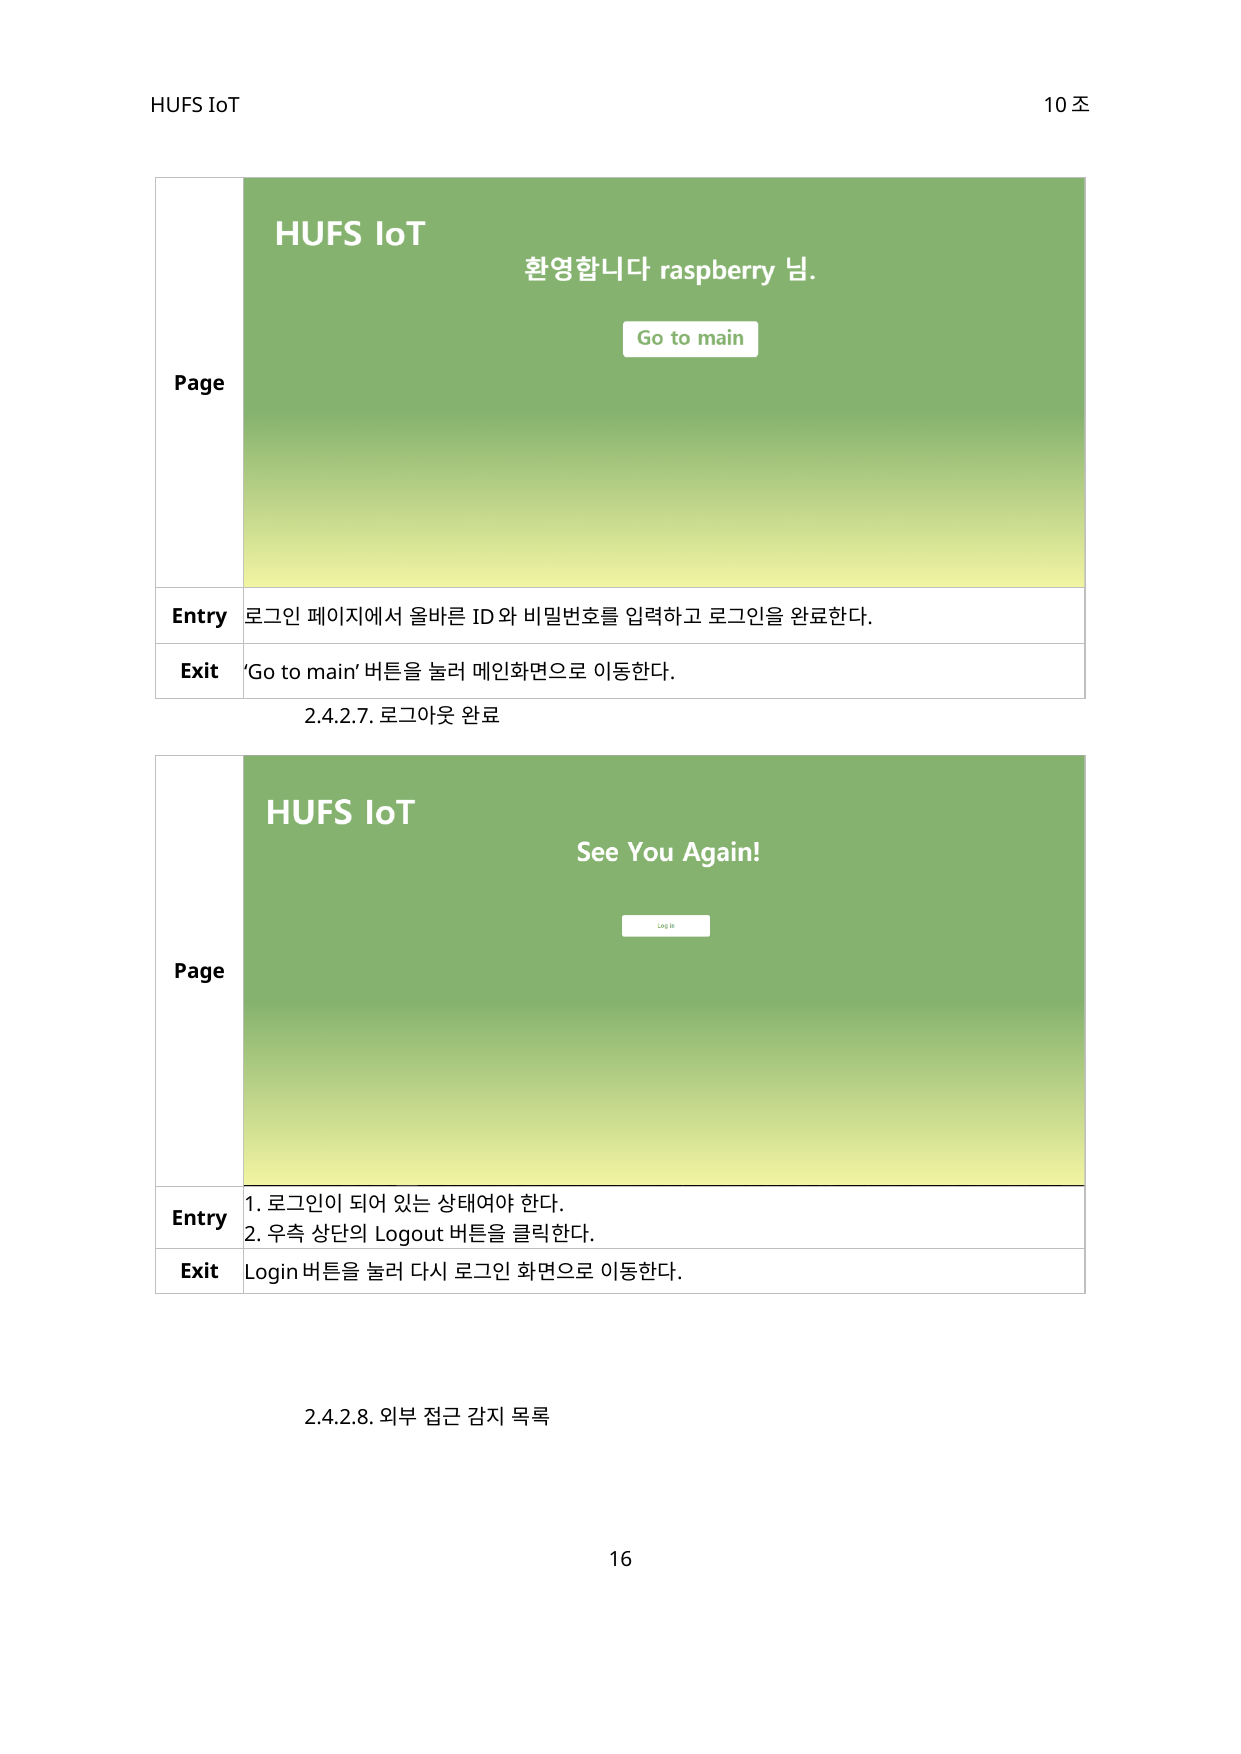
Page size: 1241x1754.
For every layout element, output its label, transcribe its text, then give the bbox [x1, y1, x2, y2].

table_cell Login버튼을 눌러 다시 로그인 화면으로 이동한다. [244, 1249, 1084, 1292]
table_cell 1. 로그인이 되어 있는 상태여야 한다. 2. 우측 상단의 Logout 버튼을 클릭한다. [244, 1187, 1084, 1248]
table_header Page [156, 756, 243, 1186]
list 로그아웃 완료 [304, 699, 1090, 729]
table_cell Entry [156, 1187, 243, 1248]
table_cell Exit [156, 1249, 243, 1292]
table_header Page [156, 178, 243, 587]
list 외부 접근 감지 목록 [304, 1400, 1090, 1431]
table_cell Entry [156, 588, 243, 642]
table_cell 로그인 페이지에서 올바른 ID와 비밀번호를 입력하고 로그인을 완료한다. [244, 588, 1084, 642]
table_cell ‘Go to main’ 버튼을 눌러 메인화면으로 이동한다. [244, 644, 1084, 698]
picture [243, 178, 1085, 587]
table_cell Exit [156, 644, 243, 698]
picture [243, 755, 1085, 1186]
